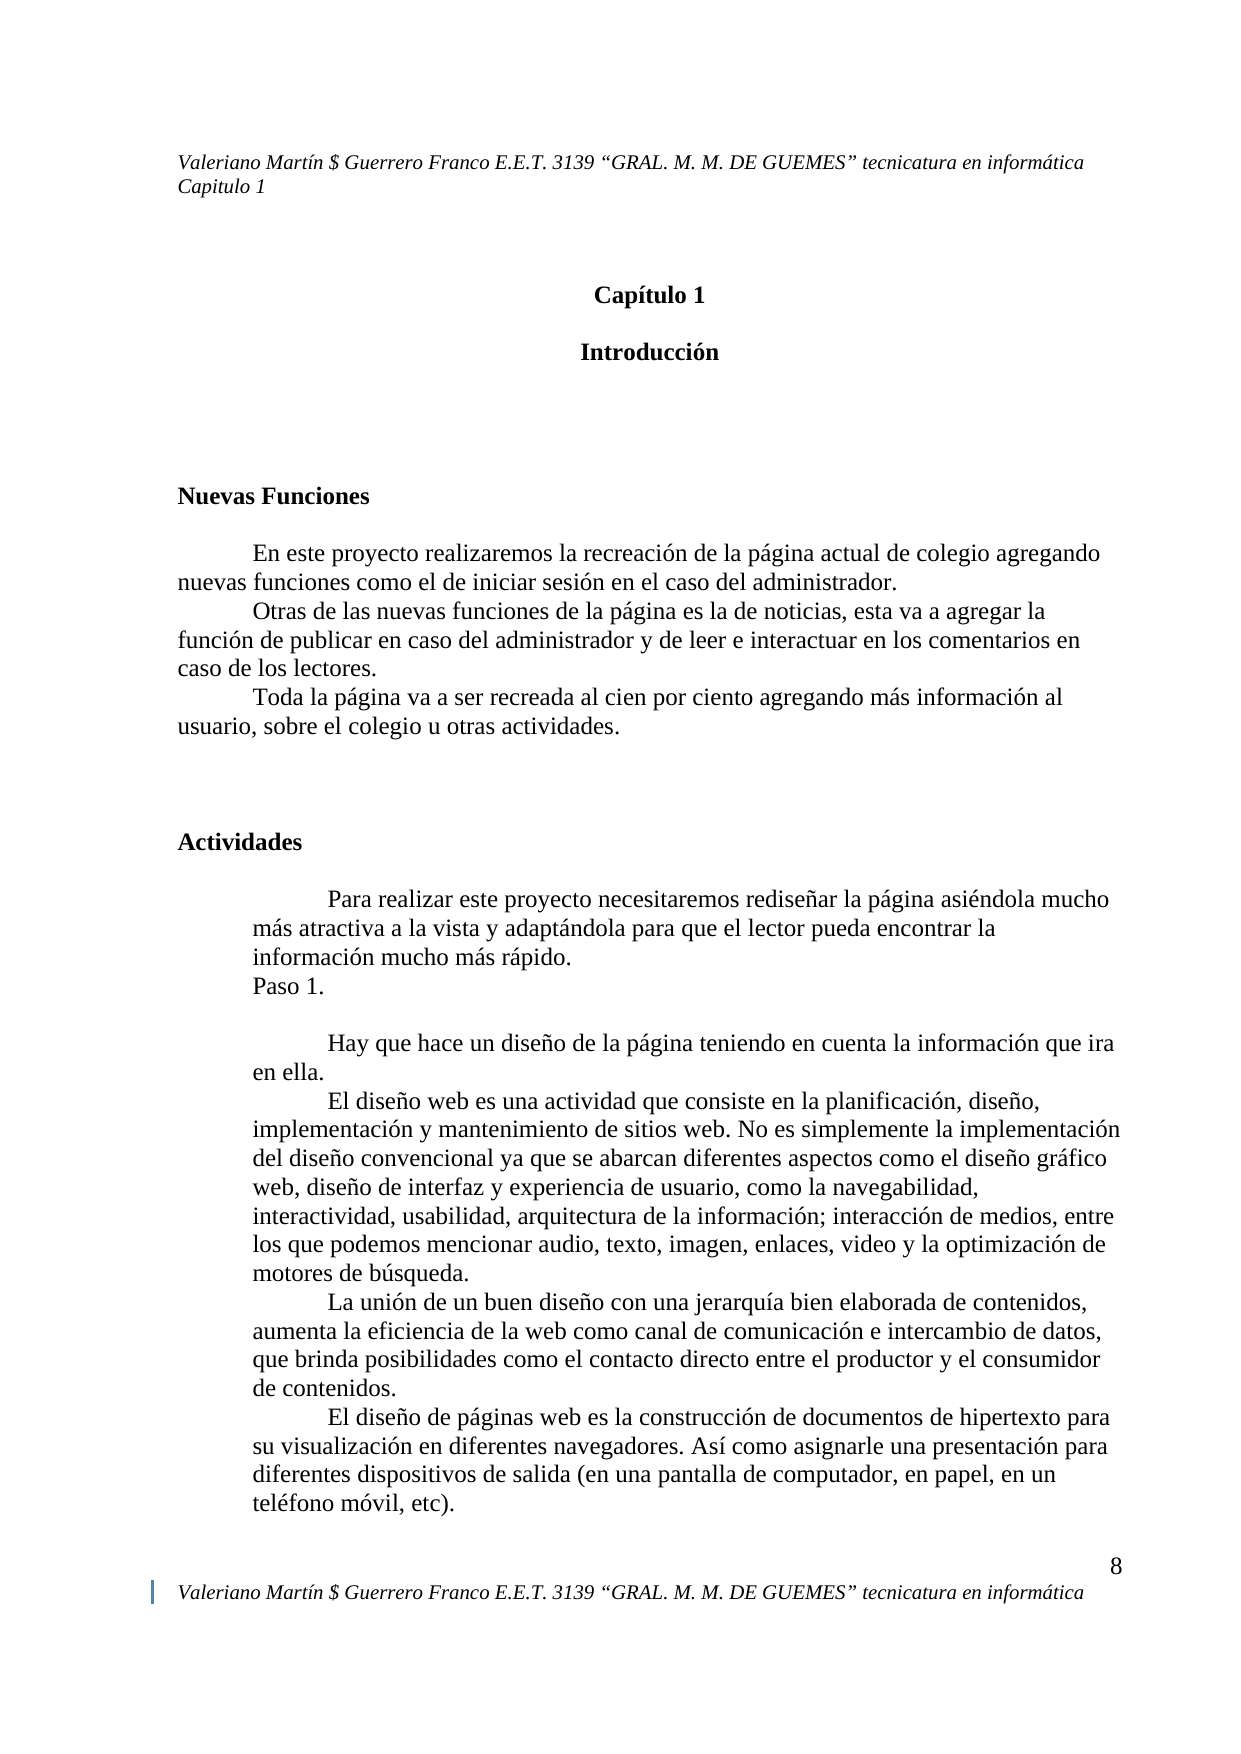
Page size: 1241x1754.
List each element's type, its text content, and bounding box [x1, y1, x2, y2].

text Otras de las nuevas funciones de la página es la de noticias, esta va a agregar la función de publicar en caso del administrador y de leer e interactuar en los comentarios en caso de los lectores. [177, 596, 1122, 682]
list El diseño de páginas web es la construcción de documentos de hipertexto para su visualización en diferentes navegadores. Así como asignarle una presentación para diferentes dispositivos de salida (en una pantalla de computador, en papel, en un teléfono móvil, etc). [252, 1402, 1122, 1517]
subtitle Nuevas Funciones [177, 481, 1122, 510]
subtitle Paso 1. [177, 971, 1122, 999]
subtitle Actividades [177, 827, 1122, 856]
subtitle Introducción [177, 337, 1122, 366]
text Toda la página va a ser recreada al cien por ciento agregando más información al usuario, sobre el colegio u otras actividades. [177, 682, 1122, 740]
subtitle Capítulo 1 [177, 280, 1122, 308]
list Hay que hace un diseño de la página teniendo en cuenta la información que ira en ella. [252, 1028, 1122, 1086]
list La unión de un buen diseño con una jerarquía bien elaborada de contenidos, aumenta la eficiencia de la web como canal de comunicación e intercambio de datos, que brinda posibilidades como el contacto directo entre el productor y el consumidor de contenidos. [252, 1287, 1122, 1402]
list Para realizar este proyecto necesitaremos rediseñar la página asiéndola mucho más atractiva a la vista y adaptándola para que el lector pueda encontrar la información mucho más rápido. [252, 884, 1122, 971]
list El diseño web es una actividad que consiste en la planificación, diseño, implementación y mantenimiento de sitios web. No es simplemente la implementación del diseño convencional ya que se abarcan diferentes aspectos como el diseño gráfico web, diseño de interfaz y experiencia de usuario, como la navegabilidad, interactividad, usabilidad, arquitectura de la información; interacción de medios, entre los que podemos mencionar audio, texto, imagen, enlaces, video y la optimización de motores de búsqueda. [252, 1086, 1122, 1287]
text En este proyecto realizaremos la recreación de la página actual de colegio agregando nuevas funciones como el de iniciar sesión en el caso del administrador. [177, 538, 1122, 596]
